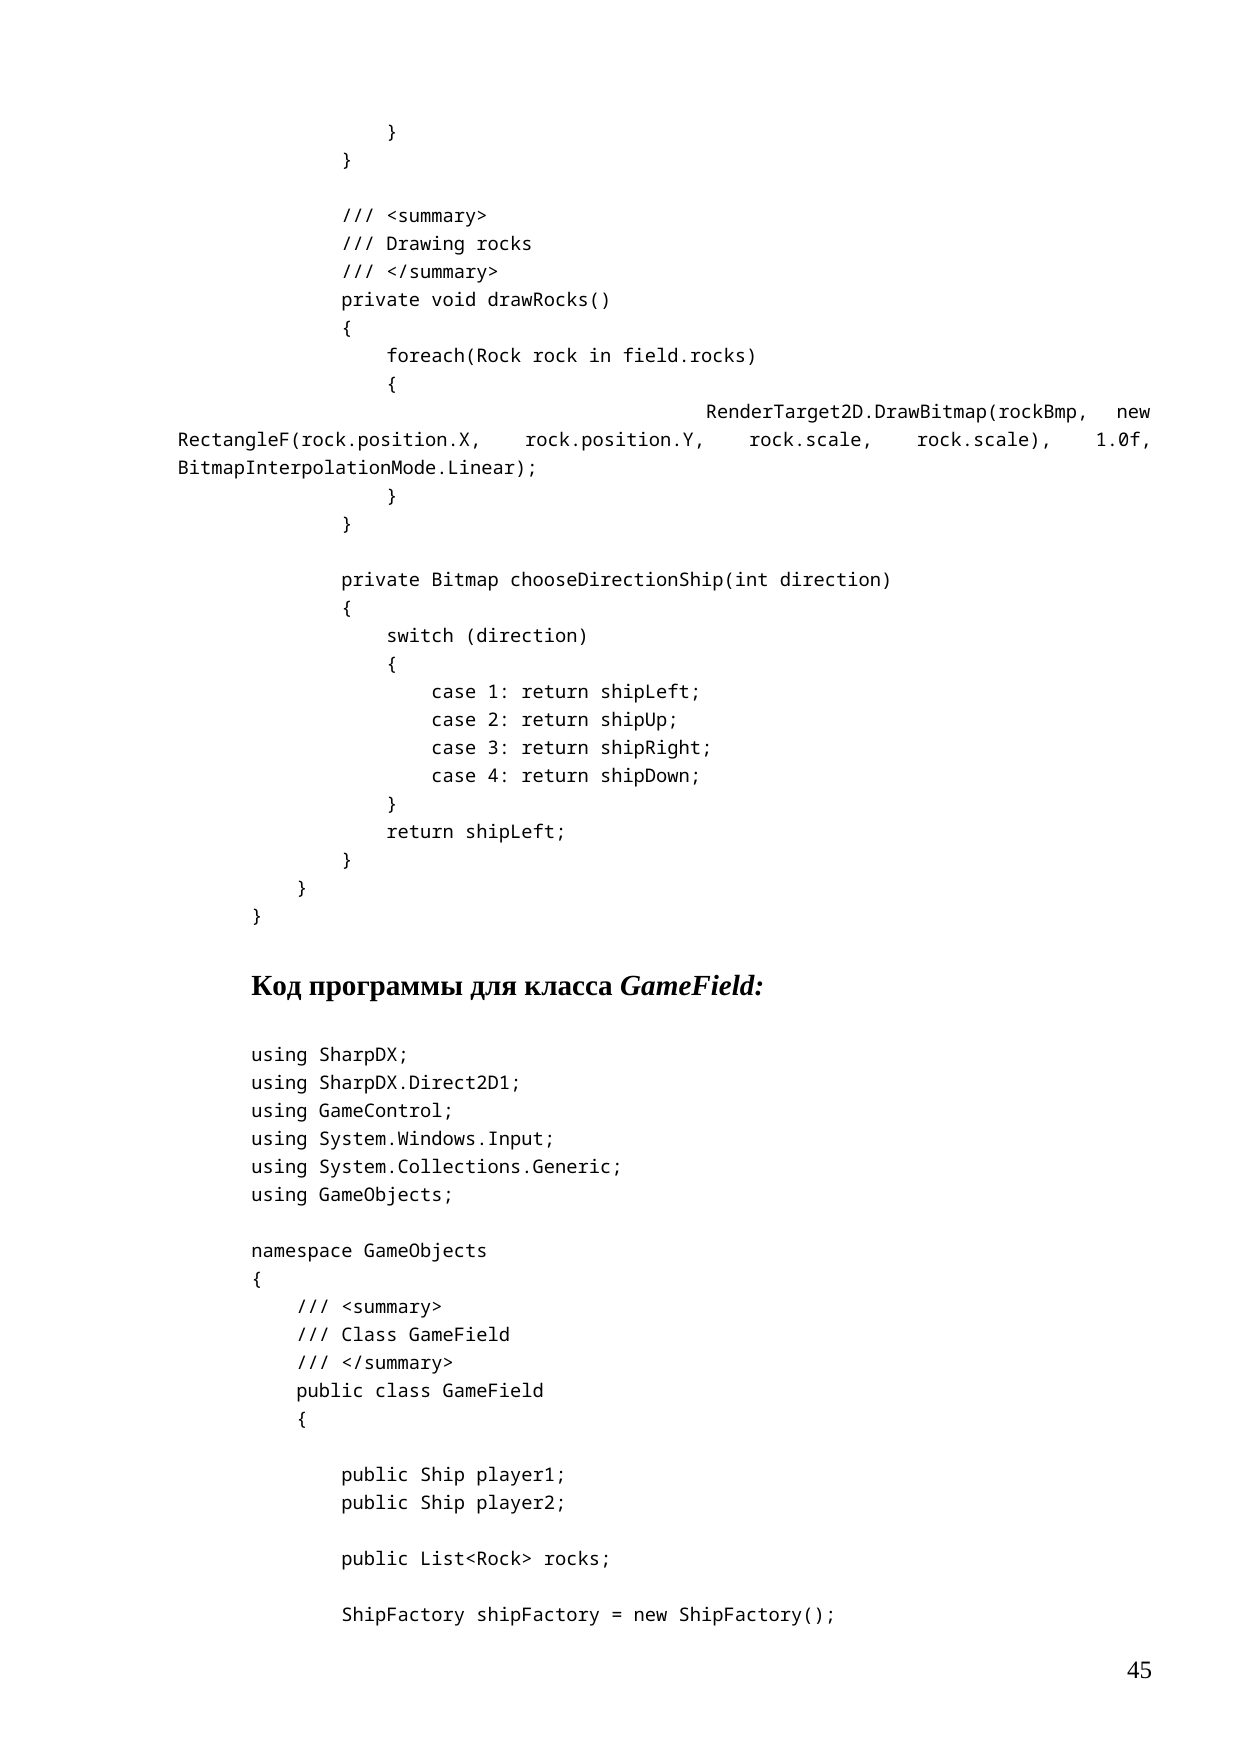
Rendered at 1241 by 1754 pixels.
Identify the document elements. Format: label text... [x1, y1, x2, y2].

text case 3: return shipRight; [177, 734, 1152, 760]
text public List<Rock> rocks; [177, 1546, 1152, 1571]
text /// </summary> [177, 1349, 1152, 1375]
text } [177, 903, 1152, 928]
text } [177, 510, 1152, 536]
text } [177, 847, 1152, 872]
text { [177, 1266, 1152, 1291]
text public class GameField [177, 1378, 1152, 1403]
text } [177, 118, 1152, 144]
text /// <summary> [177, 1293, 1152, 1319]
text } [177, 146, 1152, 172]
text public Ship player2; [177, 1490, 1152, 1515]
text using System.Windows.Input; [177, 1125, 1152, 1151]
text { [177, 1406, 1152, 1431]
text /// Drawing rocks [177, 230, 1152, 256]
text using GameControl; [177, 1097, 1152, 1123]
text /// </summary> [177, 258, 1152, 284]
text /// <summary> [177, 202, 1152, 228]
text case 4: return shipDown; [177, 763, 1152, 788]
text switch (direction) [177, 622, 1152, 648]
text { [177, 594, 1152, 620]
text { [177, 314, 1152, 340]
text return shipLeft; [177, 819, 1152, 844]
text using GameObjects; [177, 1181, 1152, 1207]
text using SharpDX; [177, 1041, 1152, 1067]
text /// Class GameField [177, 1322, 1152, 1347]
text } [177, 482, 1152, 508]
text } [177, 875, 1152, 900]
text foreach(Rock rock in field.rocks) [177, 342, 1152, 368]
text RenderTarget2D.DrawBitmap(rockBmp, new RectangleF(rock.position.X, rock.position.Y, rock.scale, rock.scale), 1.0f, BitmapInterpolationMode.Linear); [177, 398, 1152, 480]
text using SharpDX.Direct2D1; [177, 1069, 1152, 1095]
text namespace GameObjects [177, 1237, 1152, 1263]
text using System.Collections.Generic; [177, 1153, 1152, 1179]
text case 1: return shipLeft; [177, 678, 1152, 704]
text case 2: return shipUp; [177, 707, 1152, 732]
text { [177, 651, 1152, 676]
text public Ship player1; [177, 1462, 1152, 1487]
text private void drawRocks() [177, 286, 1152, 312]
text ShipFactory shipFactory = new ShipFactory(); [177, 1602, 1152, 1627]
text Код программы для класса GameField: [177, 968, 1152, 1001]
text } [177, 791, 1152, 816]
text private Bitmap chooseDirectionShip(int direction) [177, 566, 1152, 592]
text { [177, 370, 1152, 396]
